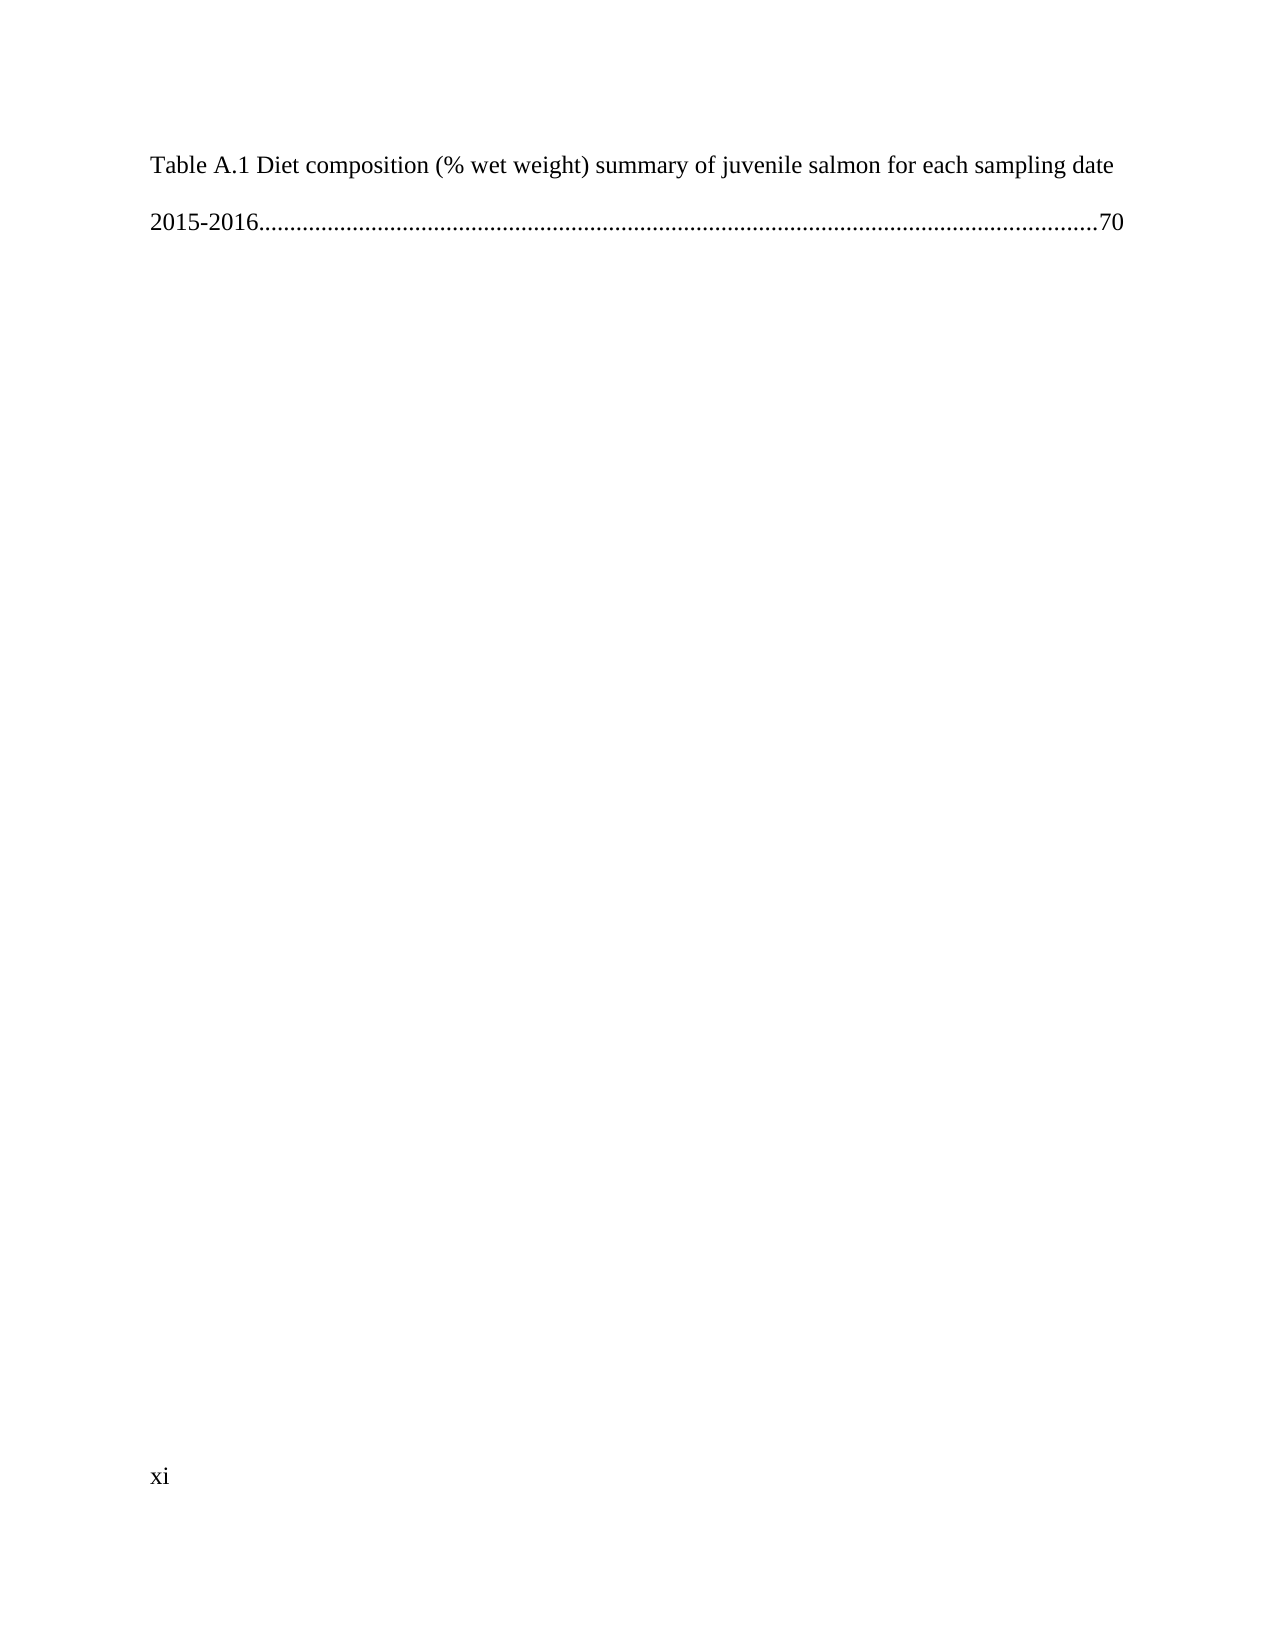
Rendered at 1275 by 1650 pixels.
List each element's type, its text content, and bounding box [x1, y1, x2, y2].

text Table A.1 Diet composition (% wet weight) summary of juvenile salmon for each sampling date 2015-2016. 70 [150, 150, 1125, 236]
